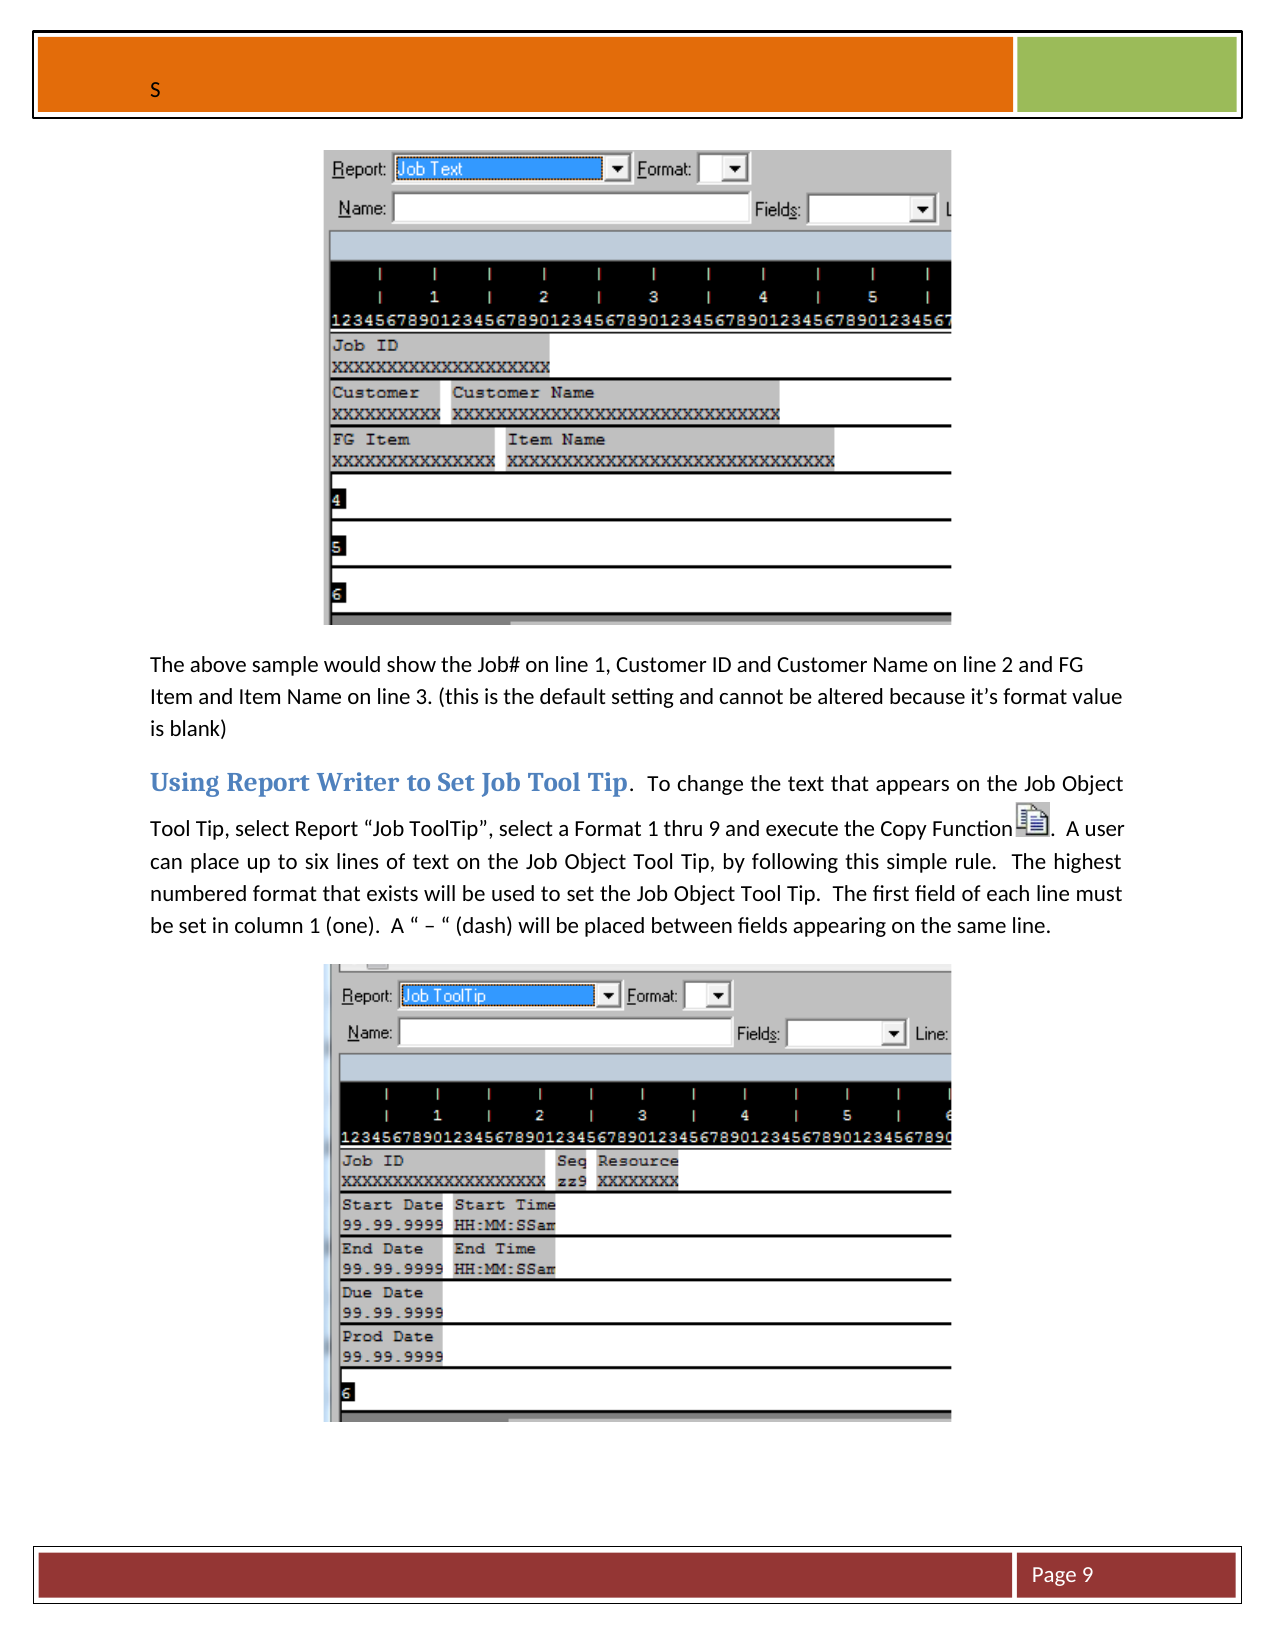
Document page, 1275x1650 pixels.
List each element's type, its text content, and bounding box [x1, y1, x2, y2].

text Using Report Writer to Set Job Tool Tip. To change the text that appears on the Job Object Tool Tip, select Report “Job ToolTip”, select a Format 1 thru 9 and execute the Copy Function. A user can place up to six lines of text on the Job Object Tool Tip, by following this simple rule. The highest numbered format that exists will be used to set the Job Object Tool Tip. The first field of each line must be set in column 1 (one). A “ – “ (dash) will be placed between fields appearing on the same line. [150, 767, 1125, 939]
picture [323, 964, 952, 1422]
text The above sample would show the Job# on line 1, Customer ID and Customer Name on line 2 and FG Item and Item Name on line 3. (this is the default setting and cannot be altered because it’s format value is blank) [150, 650, 1125, 742]
picture [1015, 802, 1050, 837]
picture [323, 150, 952, 625]
